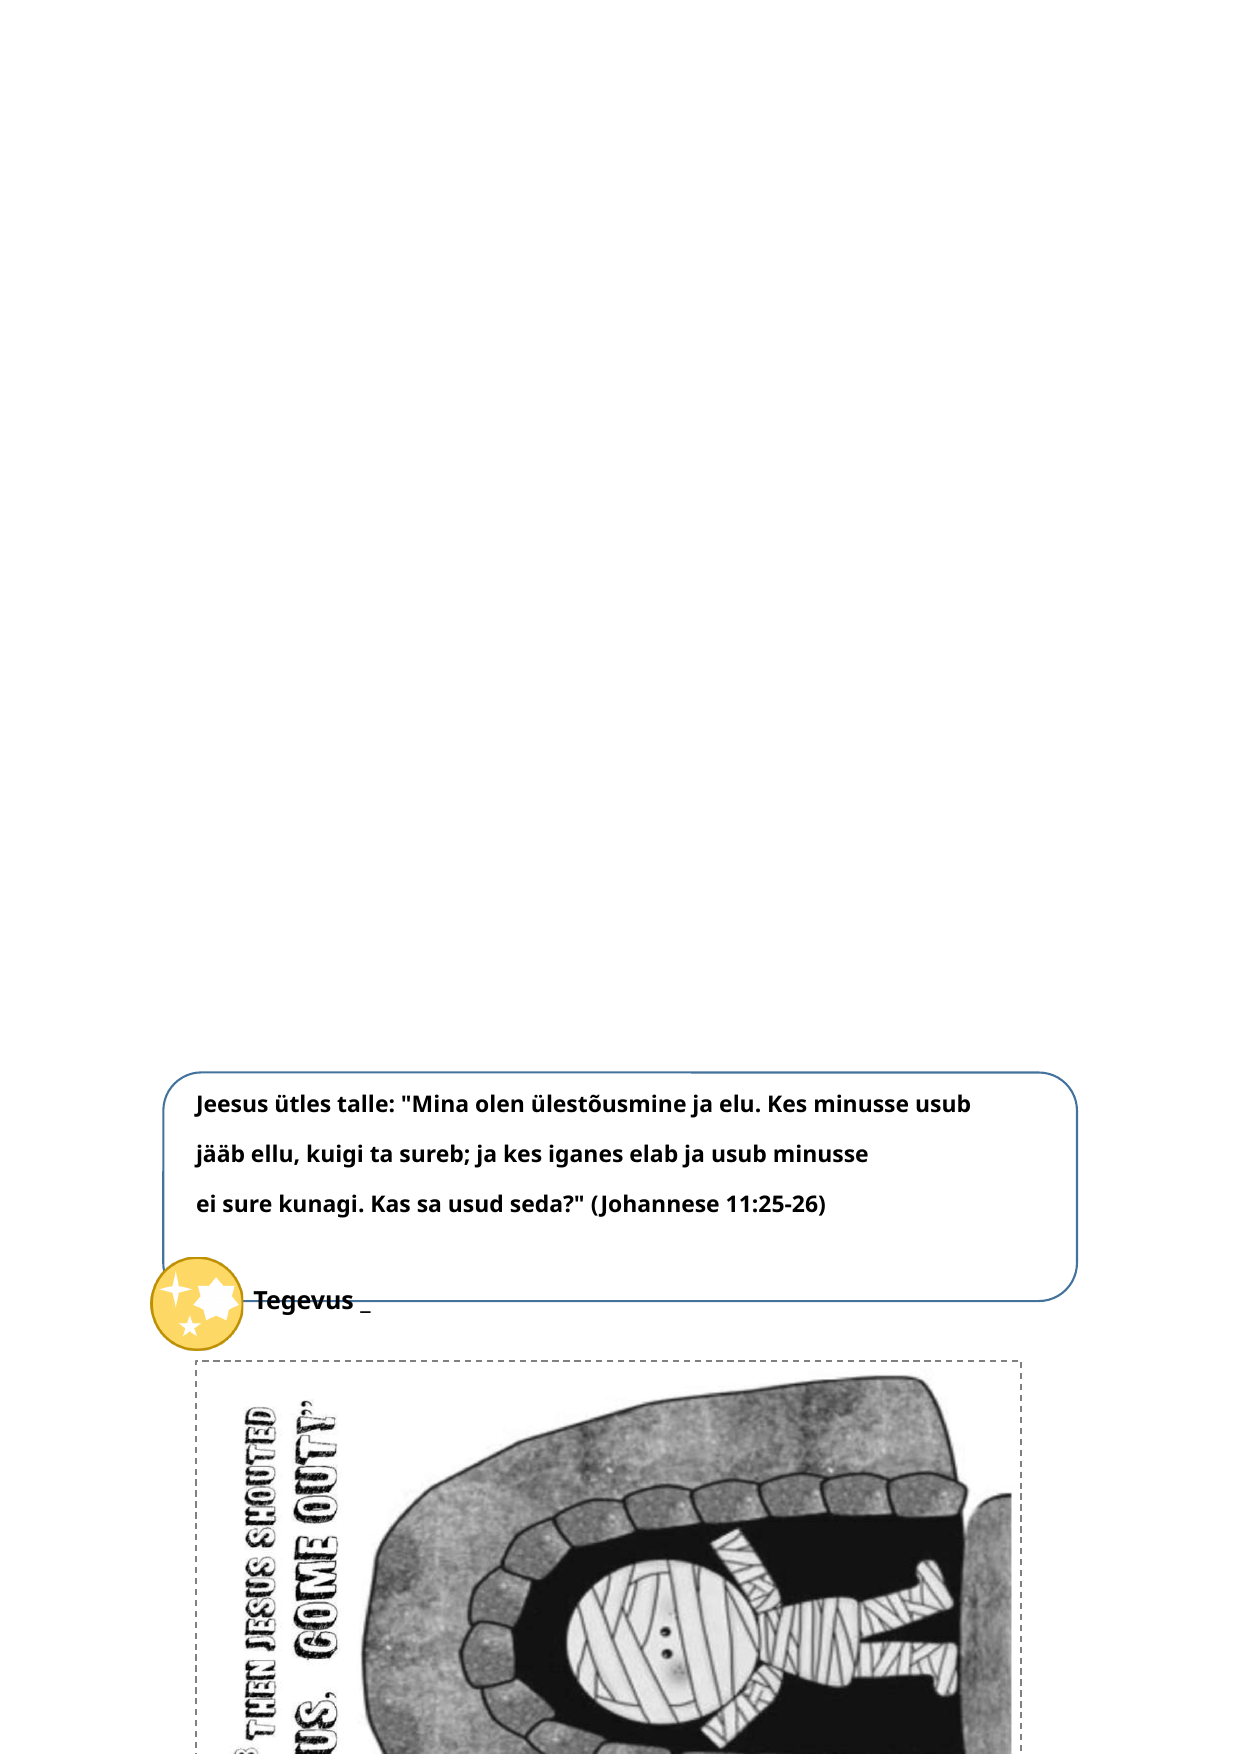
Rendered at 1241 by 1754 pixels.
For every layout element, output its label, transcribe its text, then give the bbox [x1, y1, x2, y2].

text Tegevus _ [244, 1283, 1090, 1317]
text ei sure kunagi. Kas sa usud seda?" (Johannese 11:25-26) [150, 1188, 1090, 1220]
picture [150, 1257, 244, 1351]
picture [198, 1362, 1020, 1754]
text Jeesus ütles talle: "Mina olen ülestõusmine ja elu. Kes minusse usub [150, 1088, 1090, 1119]
text jääb ellu, kuigi ta sureb; ja kes iganes elab ja usub minusse [150, 1138, 1090, 1169]
